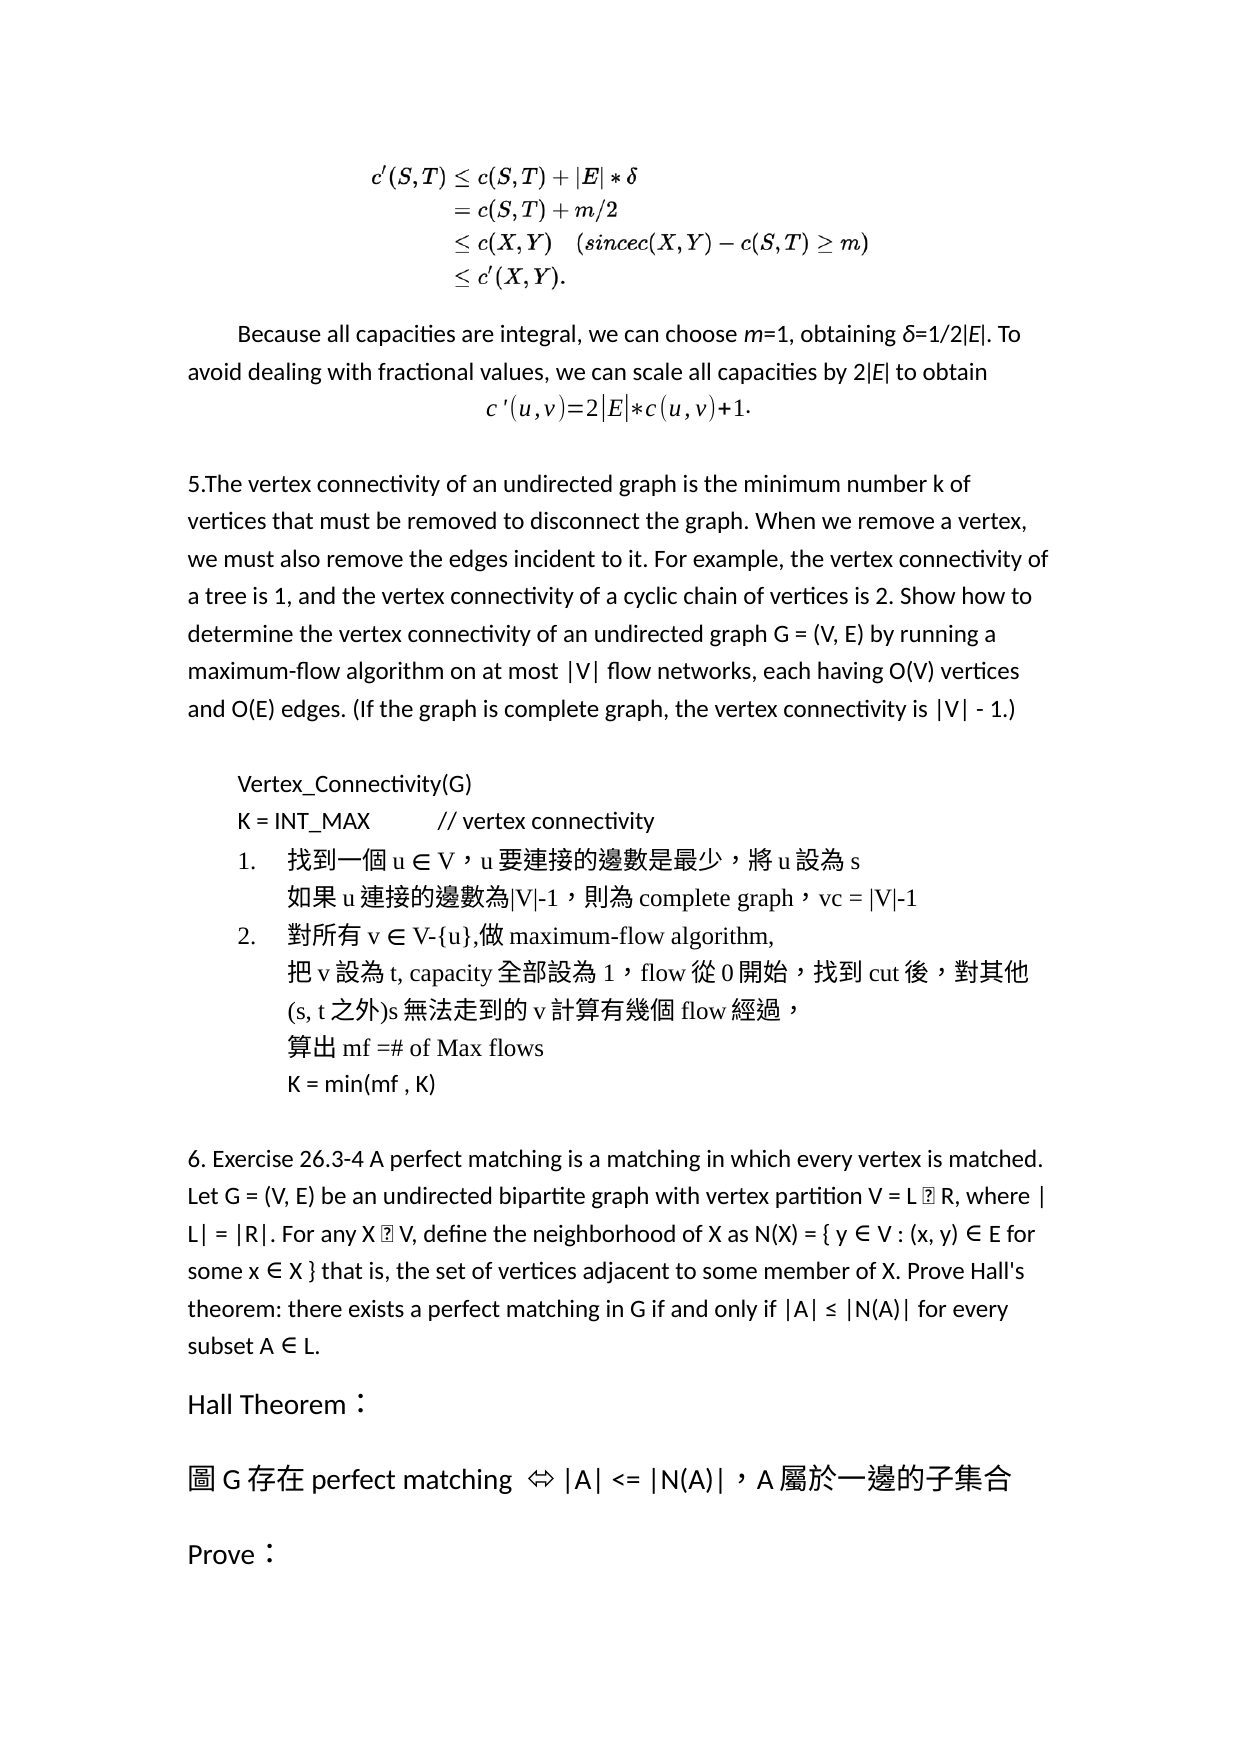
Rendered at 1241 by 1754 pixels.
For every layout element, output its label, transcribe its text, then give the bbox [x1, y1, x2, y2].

text K = min(mf , K) [187, 1064, 1053, 1102]
text Prove： [187, 1514, 1053, 1589]
text 圖G存在perfect matching |A| <= |N(A)|，A屬於一邊的子集合 [187, 1439, 1053, 1514]
text Vertex_Connectivity(G) [187, 764, 1053, 802]
list 如果u連接的邊數為|V|-1，則為complete graph，vc = |V|-1 [287, 877, 1053, 914]
list 把v設為t, capacity全部設為1，flow從0開始，找到cut後，對其他(s, t之外)s無法走到的v計算有幾個flow經過， [287, 952, 1053, 1027]
text K = INT_MAX // vertex connectivity [187, 802, 1053, 839]
text 5.The vertex connectivity of an undirected graph is the minimum number k of vertices that must be removed to disconnect the graph. When we remove a vertex, we must also remove the edges incident to it. For example, the vertex connectivity of a tree is 1, and the vertex connectivity of a cyclic chain of vertices is 2. Show how to determine the vertex connectivity of an undirected graph G = (V, E) by running a maximum-flow algorithm on at most |V| flow networks, each having O(V) vertices and O(E) edges. (If the graph is complete graph, the vertex connectivity is |V| - 1.) [187, 464, 1053, 727]
text 6. Exercise 26.3-4 A perfect matching is a matching in which every vertex is matched. Let G = (V, E) be an undirected bipartite graph with vertex partition V = L  R, where |L| = |R|. For any X  V, define the neighborhood of X as N(X) = { y V : (x, y) E for some x X } that is, the set of vertices adjacent to some member of X. Prove Hall's theorem: there exists a perfect matching in G if and only if |A| ≤ |N(A)| for every subset A L. [187, 1139, 1053, 1364]
list 算出mf =# of Max flows [287, 1027, 1053, 1064]
list 找到一個u ∈ V，u要連接的邊數是最少，將u設為s [237, 839, 1053, 877]
picture [359, 164, 881, 290]
text . [187, 389, 1053, 427]
text Because all capacities are integral, we can choose m=1, obtaining δ=1/2∣E∣. To avoid dealing with fractional values, we can scale all capacities by 2∣E∣ to obtain [187, 314, 1053, 389]
list 對所有v ∈ V-{u},做maximum-flow algorithm, [237, 914, 1053, 952]
text Hall Theorem： [187, 1364, 1053, 1439]
